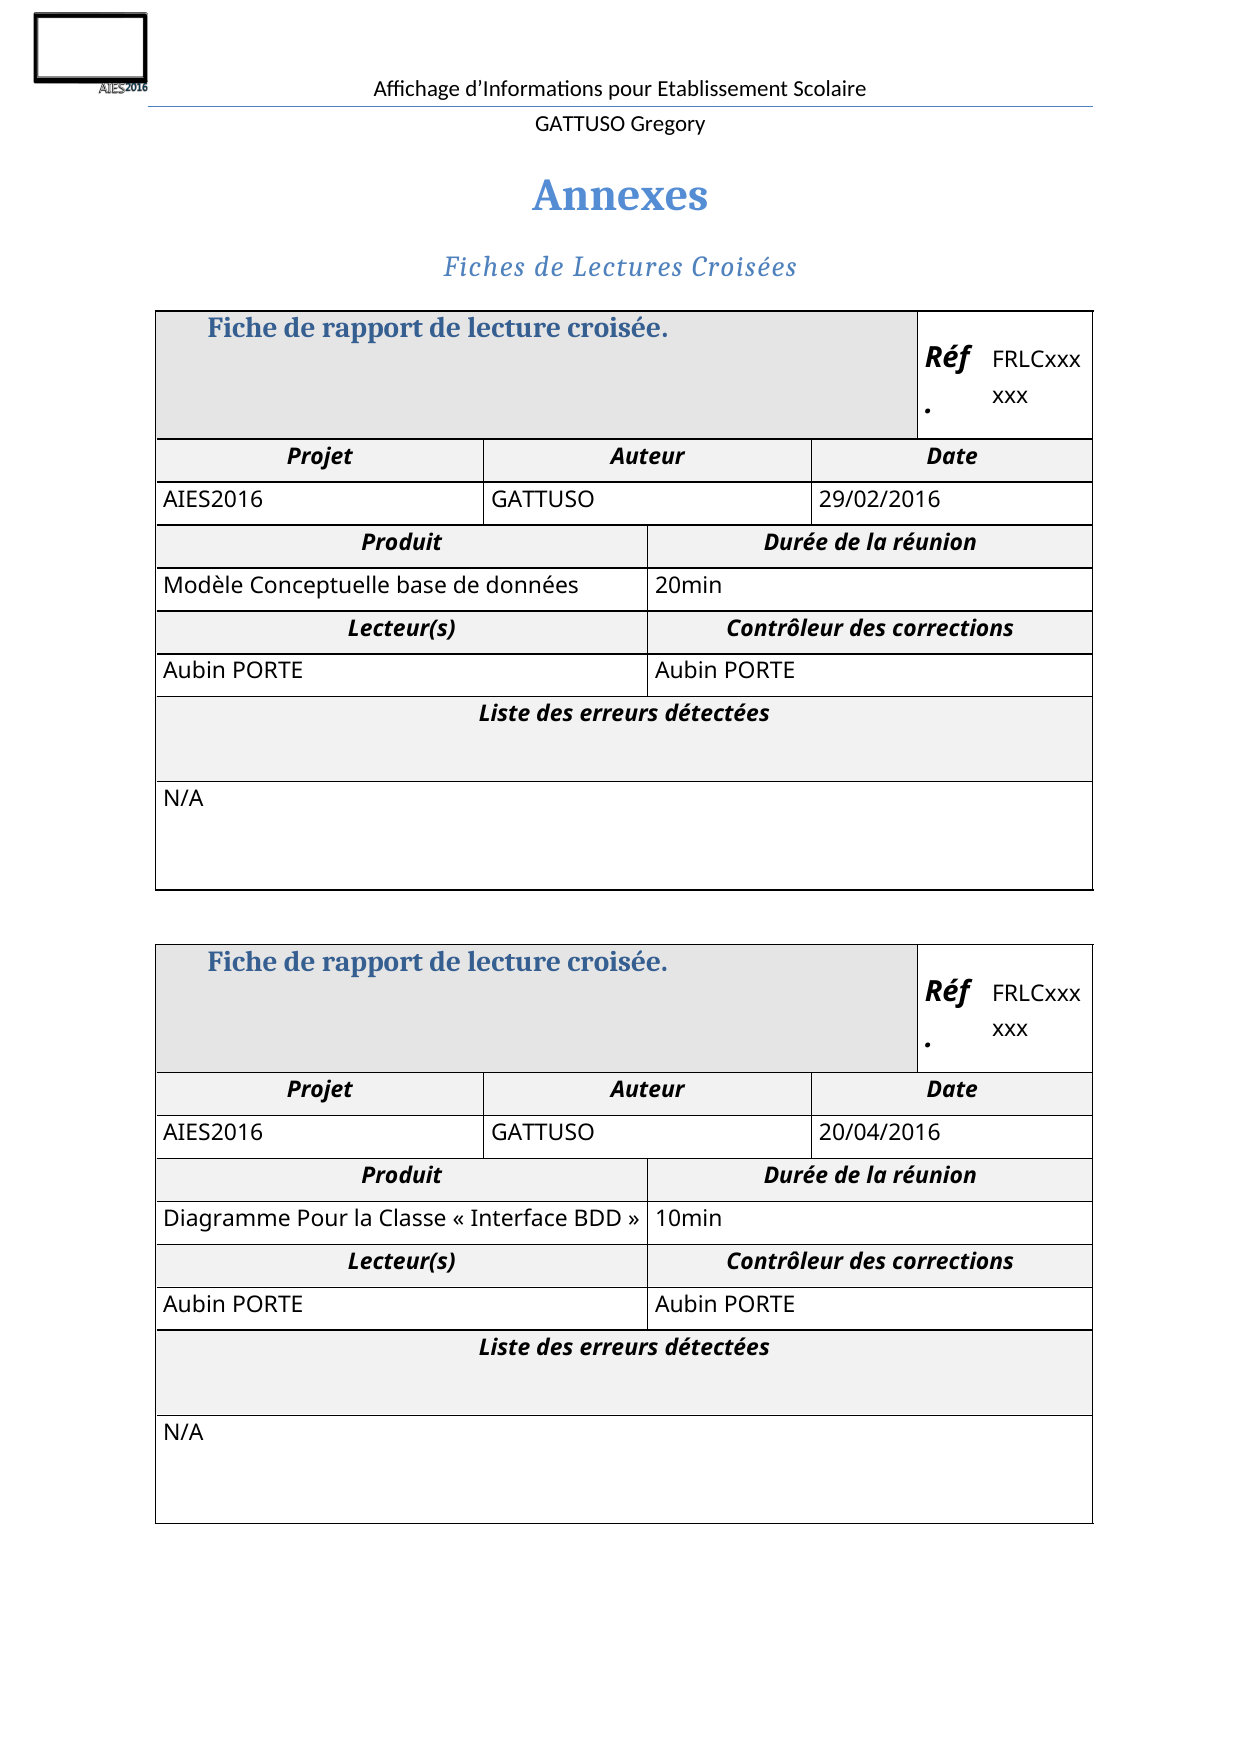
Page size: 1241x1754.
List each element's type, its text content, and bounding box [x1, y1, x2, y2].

table_header Réf. [918, 312, 984, 438]
table_cell Lecteur(s) [156, 611, 647, 653]
table_cell Auteur [484, 1073, 811, 1115]
table_cell 20min [648, 569, 1092, 610]
table_cell Durée de la réunion [648, 526, 1092, 567]
table_cell Contrôleur des corrections [648, 612, 1092, 653]
table_cell Auteur [484, 440, 811, 481]
table_header Réf. [918, 945, 984, 1072]
table_cell Produit [156, 525, 647, 567]
table_cell N/A [156, 782, 1092, 889]
table_cell Aubin PORTE [156, 1288, 647, 1329]
table_cell Projet [156, 1073, 483, 1115]
table_cell Lecteur(s) [156, 1245, 647, 1286]
table_cell Liste des erreurs détectées [156, 1330, 1092, 1414]
table_cell Aubin PORTE [648, 655, 1092, 696]
table_header Fiche de rapport de lecture croisée. [156, 312, 917, 438]
table_header FRLCxxxxxx [985, 945, 1092, 1072]
list Fiches de Lectures Croisées [148, 251, 1093, 284]
table_cell Modèle Conceptuelle base de données [156, 568, 647, 610]
table_cell GATTUSO [484, 1116, 811, 1158]
table_cell 29/02/2016 [812, 483, 1092, 524]
table_cell Projet [156, 439, 483, 481]
table_cell AIES2016 [156, 1116, 483, 1158]
table_cell AIES2016 [156, 482, 483, 524]
table_cell Produit [156, 1159, 647, 1201]
table_cell Liste des erreurs détectées [156, 697, 1092, 781]
table_cell Date [812, 1073, 1092, 1115]
table_cell N/A [156, 1416, 1092, 1523]
table_cell 10min [648, 1202, 1092, 1243]
table_cell GATTUSO [484, 483, 811, 524]
table_cell Diagramme Pour la Classe « Interface BDD » [156, 1202, 647, 1243]
table_cell Aubin PORTE [156, 654, 647, 696]
table_header Fiche de rapport de lecture croisée. [156, 945, 917, 1072]
table_cell Date [812, 440, 1092, 481]
table_header FRLCxxxxxx [985, 312, 1092, 438]
list Annexes [148, 169, 1093, 222]
table_cell Durée de la réunion [648, 1159, 1092, 1201]
picture [33, 0, 148, 114]
table_cell Contrôleur des corrections [648, 1245, 1092, 1286]
table_cell 20/04/2016 [812, 1116, 1092, 1158]
table_cell Aubin PORTE [648, 1288, 1092, 1329]
